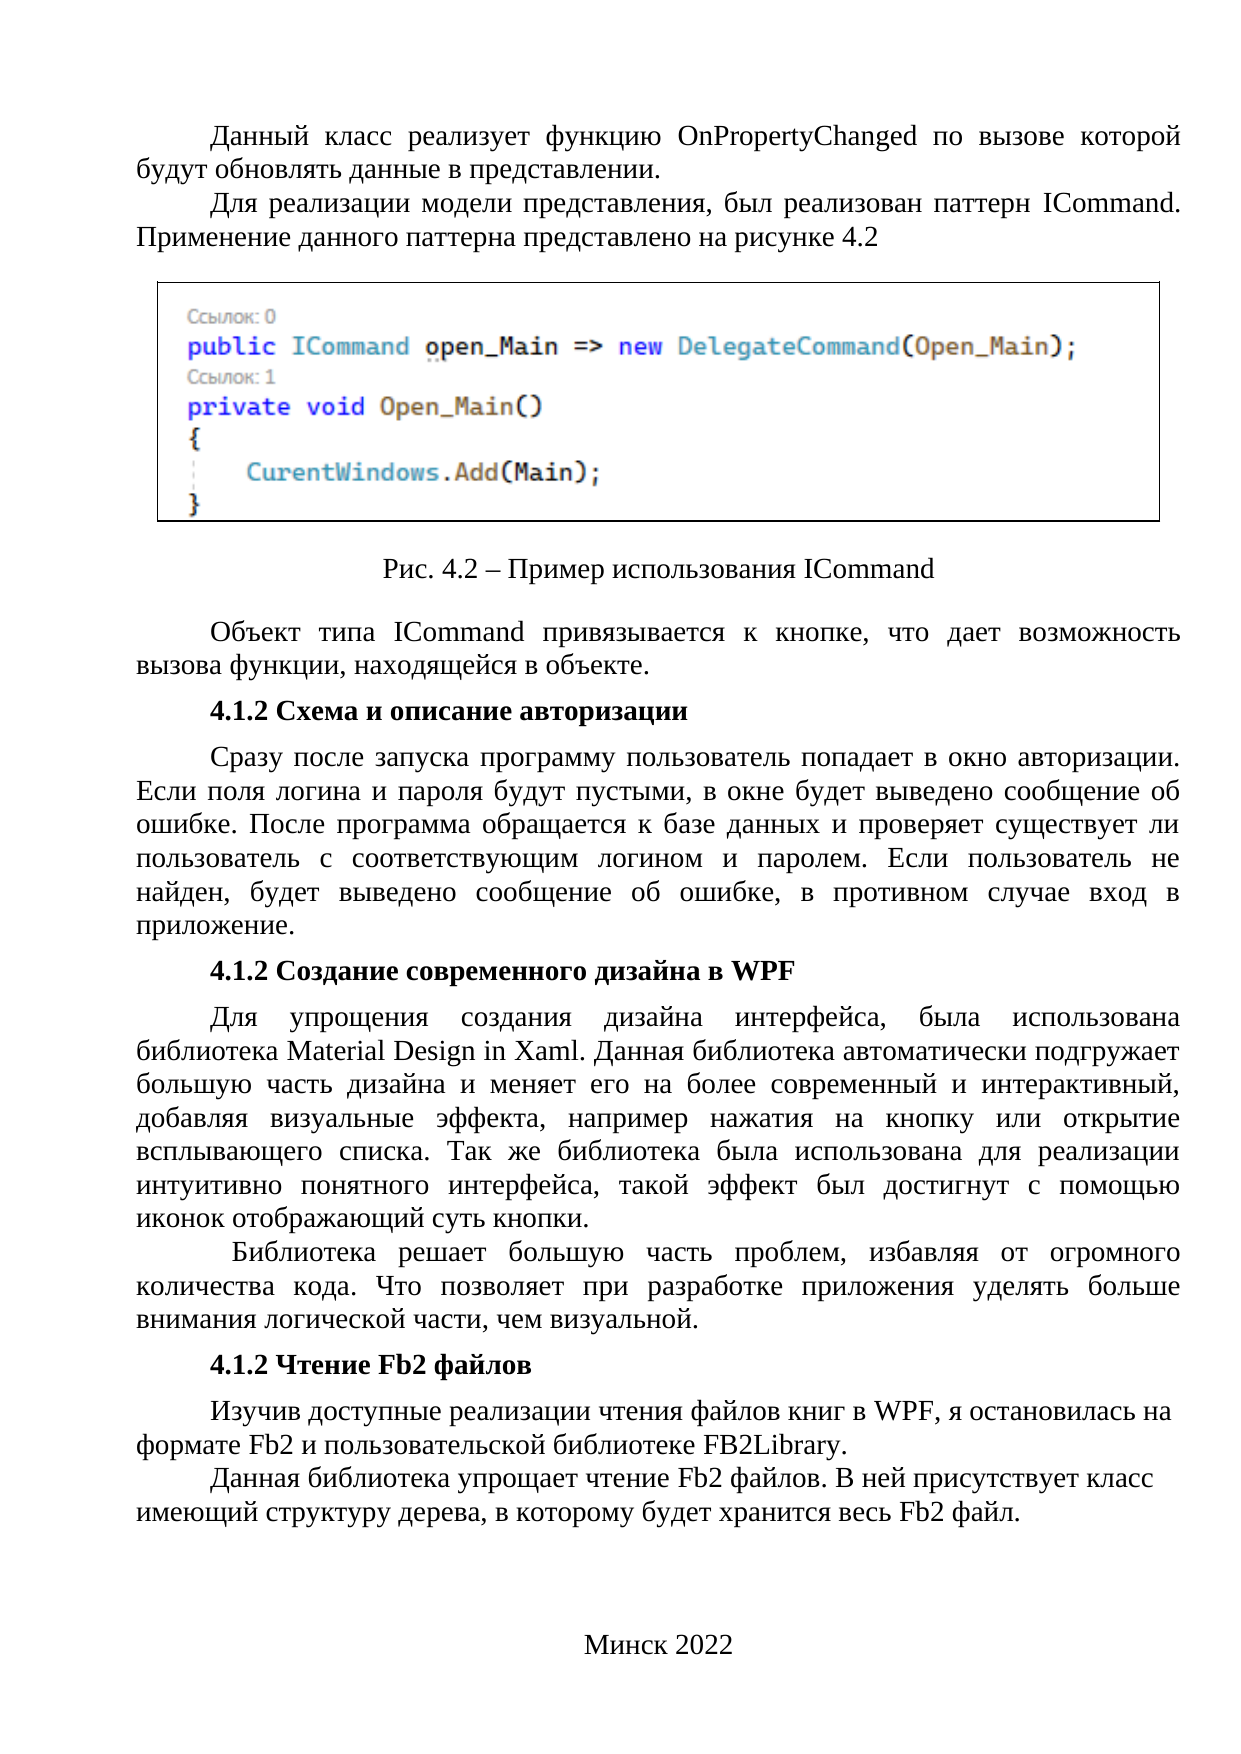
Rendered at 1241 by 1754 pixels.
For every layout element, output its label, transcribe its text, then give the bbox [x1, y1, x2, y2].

subtitle 4.1.2 Создание современного дизайна в WPF [136, 953, 1181, 987]
text Для реализации модели представления, был реализован паттерн ICommand. Применение данного паттерна представлено на рисунке 4.2 [136, 185, 1181, 252]
picture [158, 283, 1159, 520]
text Библиотека решает большую часть проблем, избавляя от огромного количества кода. Что позволяет при разработке приложения уделять больше внимания логической части, чем визуальной. [136, 1234, 1181, 1335]
text Данная библиотека упрощает чтение Fb2 файлов. В ней присутствует класс имеющий структуру дерева, в которому будет хранится весь Fb2 файл. [136, 1460, 1181, 1527]
subtitle 4.1.2 Чтение Fb2 файлов [136, 1347, 1181, 1381]
text Объект типа ICommand привязывается к кнопке, что дает возможность вызова функции, находящейся в объекте. [136, 614, 1181, 681]
text Рис. 4.2 – Пример использования ICommand [136, 551, 1181, 585]
text Данный класс реализует функцию OnPropertyChanged по вызове которой будут обновлять данные в представлении. [136, 118, 1181, 185]
text Сразу после запуска программу пользователь попадает в окно авторизации. Если поля логина и пароля будут пустыми, в окне будет выведено сообщение об ошибке. После программа обращается к базе данных и проверяет существует ли пользователь с соответствующим логином и паролем. Если пользователь не найден, будет выведено сообщение об ошибке, в противном случае вход в приложение. [136, 739, 1181, 941]
text Для упрощения создания дизайна интерфейса, была использована библиотека Material Design in Xaml. Данная библиотека автоматически подгружает большую часть дизайна и меняет его на более современный и интерактивный, добавляя визуальные эффекта, например нажатия на кнопку или открытие всплывающего списка. Так же библиотека была использована для реализации интуитивно понятного интерфейса, такой эффект был достигнут с помощью иконок отображающий суть кнопки. [136, 999, 1181, 1234]
text Изучив доступные реализации чтения файлов книг в WPF, я остановилась на формате Fb2 и пользовательской библиотеке FB2Library. [136, 1393, 1181, 1460]
subtitle 4.1.2 Схема и описание авторизации [136, 693, 1181, 727]
